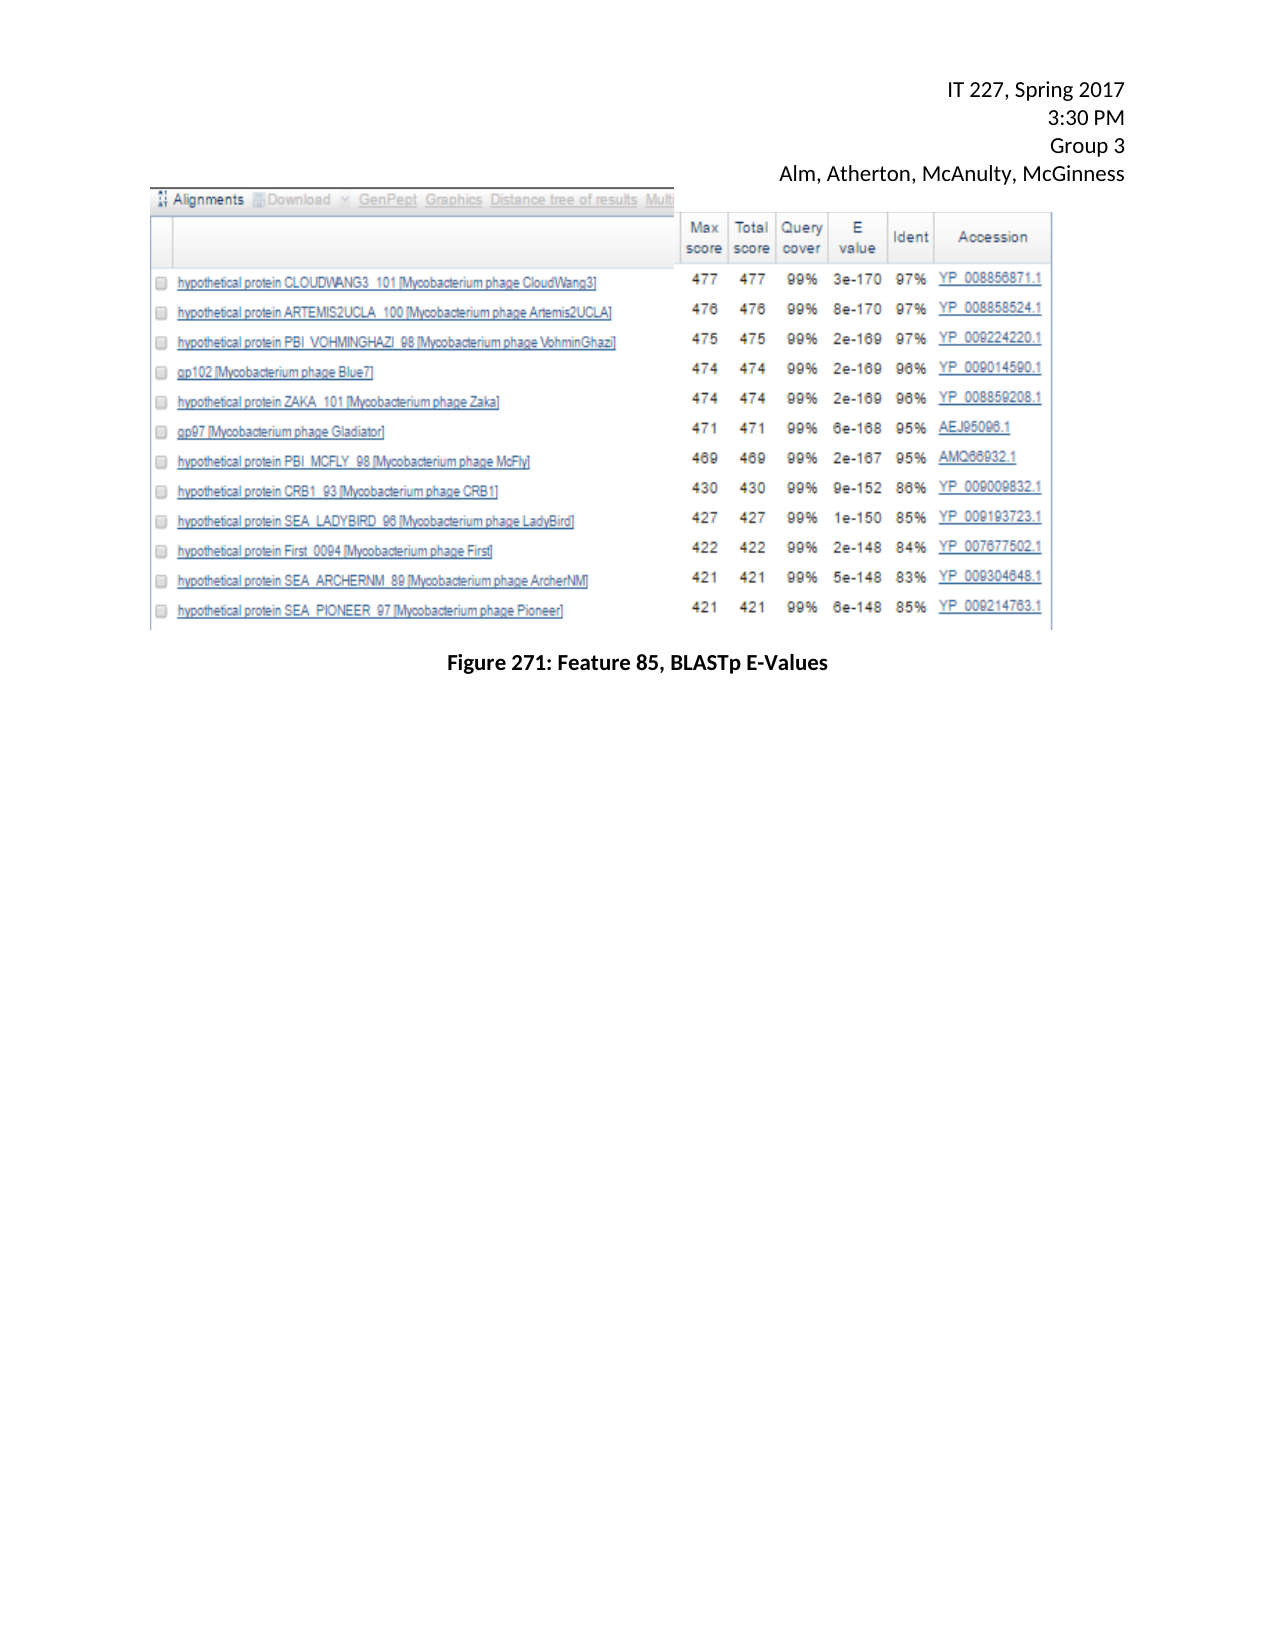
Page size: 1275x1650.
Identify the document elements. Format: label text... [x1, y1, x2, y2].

picture [150, 187, 1063, 630]
text Figure 271: Feature 85, BLASTp E-Values [150, 648, 1125, 676]
